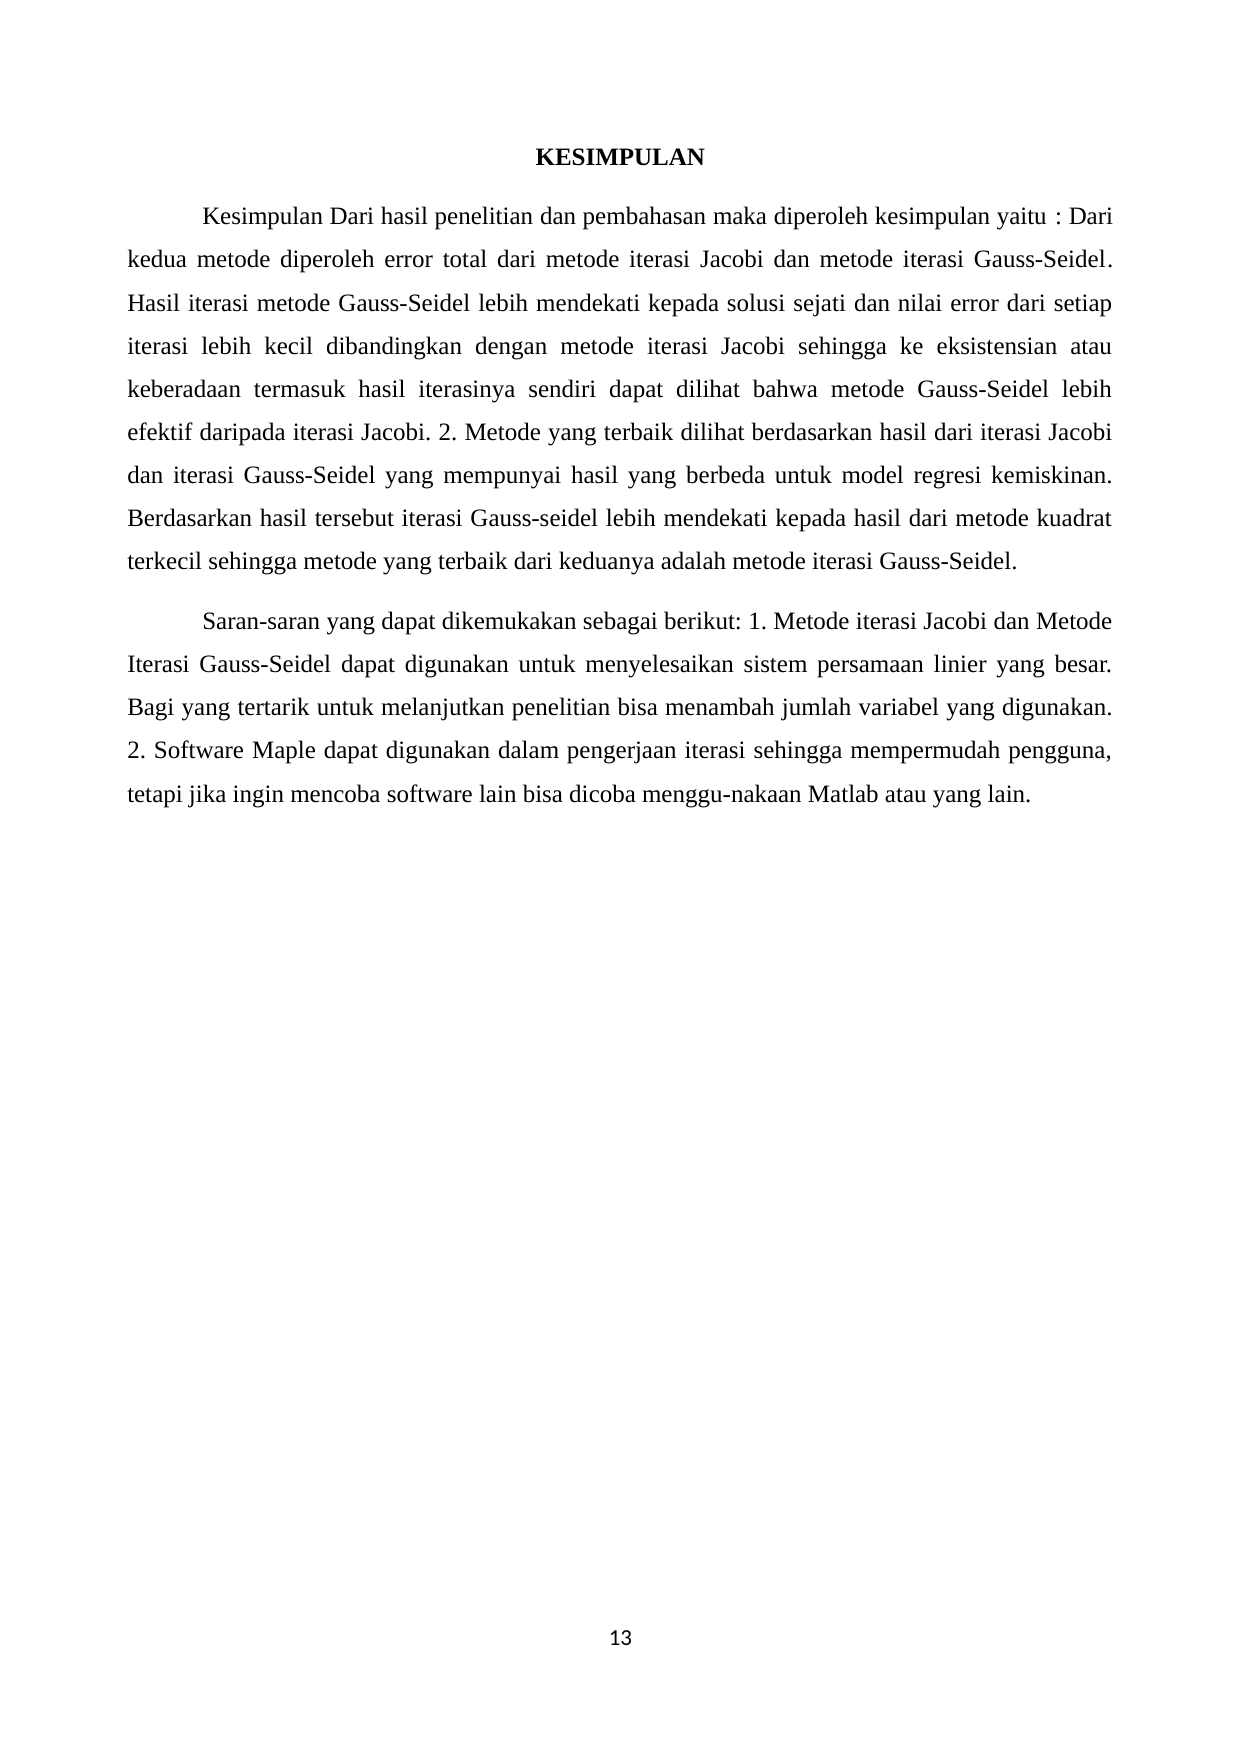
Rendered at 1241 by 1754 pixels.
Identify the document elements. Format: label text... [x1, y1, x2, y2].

text Saran-saran yang dapat dikemukakan sebagai berikut: 1. Metode iterasi Jacobi dan Metode Iterasi Gauss-Seidel dapat digunakan untuk menyelesaikan sistem persamaan linier yang besar. Bagi yang tertarik untuk melanjutkan penelitian bisa menambah jumlah variabel yang digunakan. 2. Software Maple dapat digunakan dalam pengerjaan iterasi sehingga mempermudah pengguna, tetapi jika ingin mencoba software lain bisa dicoba menggu-nakaan Matlab atau yang lain. [127, 606, 1113, 807]
text KESIMPULAN [127, 142, 1113, 170]
text Kesimpulan Dari hasil penelitian dan pembahasan maka diperoleh kesimpulan yaitu : Dari kedua metode diperoleh error total dari metode iterasi Jacobi dan metode iterasi Gauss-Seidel. Hasil iterasi metode Gauss-Seidel lebih mendekati kepada solusi sejati dan nilai error dari setiap iterasi lebih kecil dibandingkan dengan metode iterasi Jacobi sehingga ke eksistensian atau keberadaan termasuk hasil iterasinya sendiri dapat dilihat bahwa metode Gauss-Seidel lebih efektif daripada iterasi Jacobi. 2. Metode yang terbaik dilihat berdasarkan hasil dari iterasi Jacobi dan iterasi Gauss-Seidel yang mempunyai hasil yang berbeda untuk model regresi kemiskinan. Berdasarkan hasil tersebut iterasi Gauss-seidel lebih mendekati kepada hasil dari metode kuadrat terkecil sehingga metode yang terbaik dari keduanya adalah metode iterasi Gauss-Seidel. [127, 201, 1113, 575]
